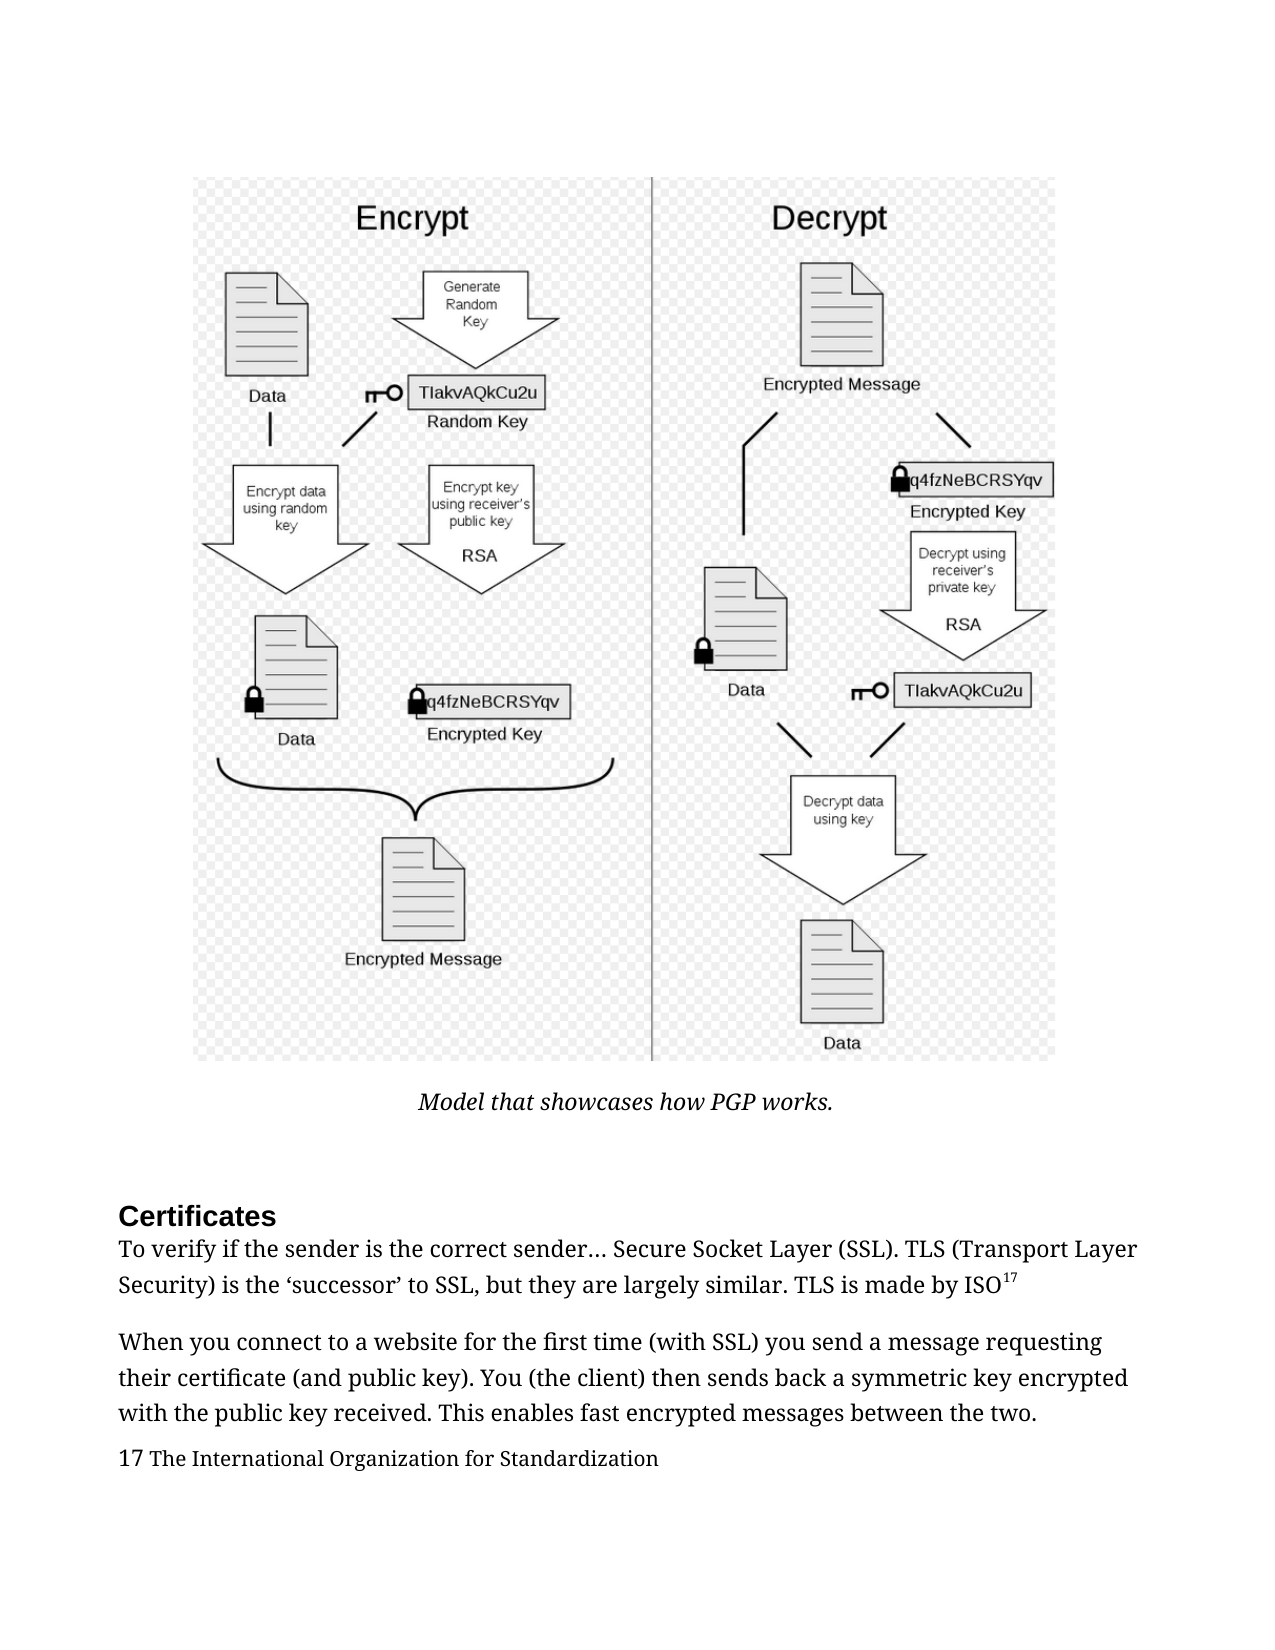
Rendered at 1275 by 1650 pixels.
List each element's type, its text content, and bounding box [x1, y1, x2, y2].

text Model that showcases how PGP works. [343, 1086, 1157, 1117]
text To verify if the sender is the correct sender… Secure Socket Layer (SSL). TLS (Transport Layer Security) is the ‘successor’ to SSL, but they are largely similar. TLS is made by ISO [118, 1233, 1157, 1300]
subtitle Certificates [118, 1199, 1157, 1233]
picture [193, 177, 1056, 1061]
text When you connect to a website for the first time (with SSL) you send a message requesting their certificate (and public key). You (the client) then sends back a symmetric key encrypted with the public key received. This enables fast encrypted messages between the two. [118, 1326, 1157, 1429]
